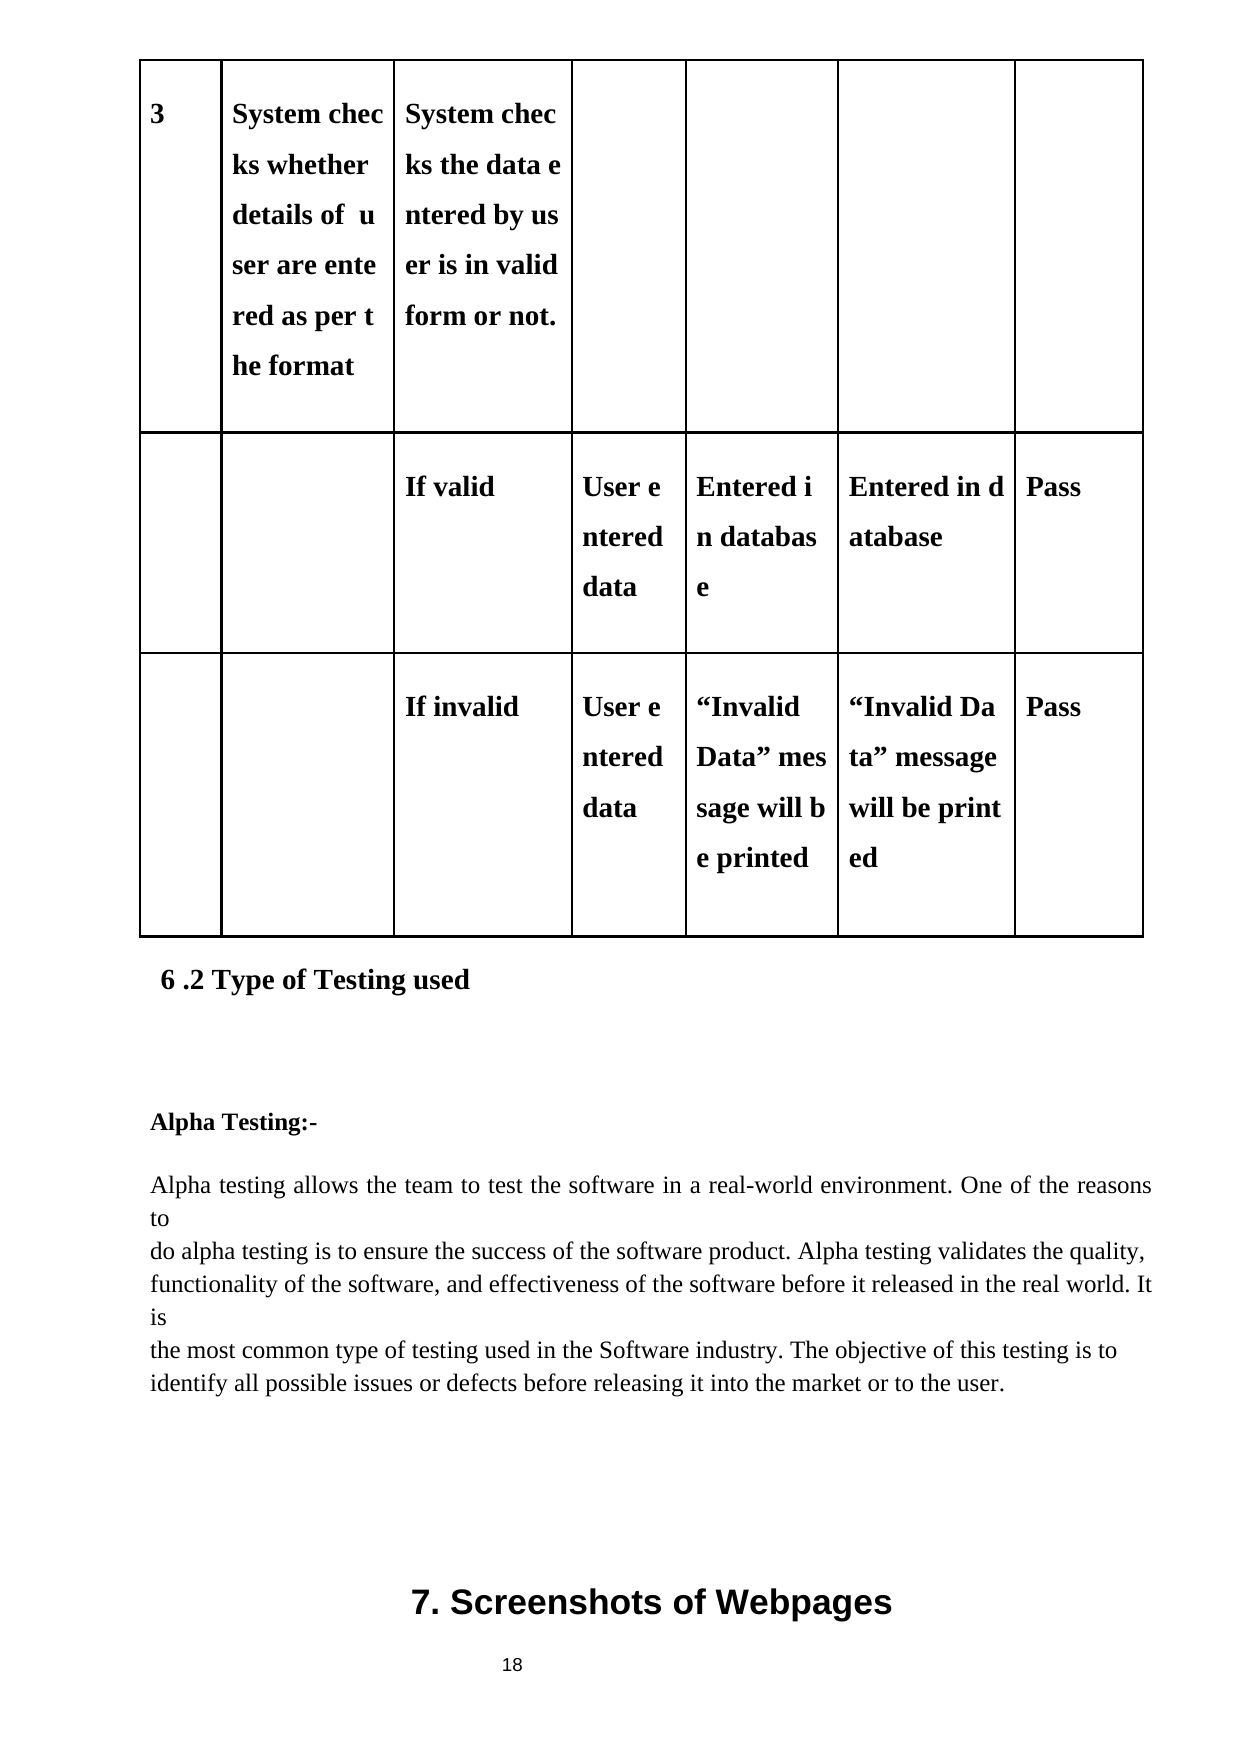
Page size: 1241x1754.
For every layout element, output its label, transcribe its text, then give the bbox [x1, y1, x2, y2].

text Alpha testing allows the team to test the software in a real-world environment. One of the reasons to [150, 1170, 1153, 1232]
table_cell [573, 61, 685, 431]
text Alpha Testing:- [150, 1107, 1153, 1136]
table_cell [839, 61, 1014, 431]
table_cell System checks the data entered by user is in valid form or not. [395, 61, 571, 431]
table_cell “Invalid Data” message will be printed [687, 654, 837, 935]
text 6 .2 Type of Testing used [150, 962, 1153, 996]
text 7. Screenshots of Webpages [150, 1581, 1153, 1622]
table_cell User entered data [573, 654, 685, 935]
table_cell Pass [1016, 434, 1142, 652]
table_cell User entered data [573, 434, 685, 652]
table_cell Entered in database [687, 434, 837, 652]
table_cell Entered in database [839, 434, 1014, 652]
table_cell If valid [395, 434, 571, 652]
text functionality of the software, and effectiveness of the software before it released in the real world. It is [150, 1269, 1153, 1331]
text the most common type of testing used in the Software industry. The objective of this testing is to [150, 1336, 1153, 1364]
text identify all possible issues or defects before releasing it into the market or to the user. [150, 1368, 1153, 1397]
table_cell [223, 654, 393, 935]
table_cell [141, 434, 220, 652]
table_cell Pass [1016, 654, 1142, 935]
table_cell [141, 654, 220, 935]
table_cell 3 [141, 61, 220, 431]
text do alpha testing is to ensure the success of the software product. Alpha testing validates the quality, [150, 1236, 1153, 1265]
table_cell [687, 61, 837, 431]
table_cell “Invalid Data” message will be printed [839, 654, 1014, 935]
table_cell [223, 434, 393, 652]
table_cell System checks whether details of user are entered as per the format [223, 61, 393, 431]
table_cell If invalid [395, 654, 571, 935]
table_cell [1016, 61, 1142, 431]
